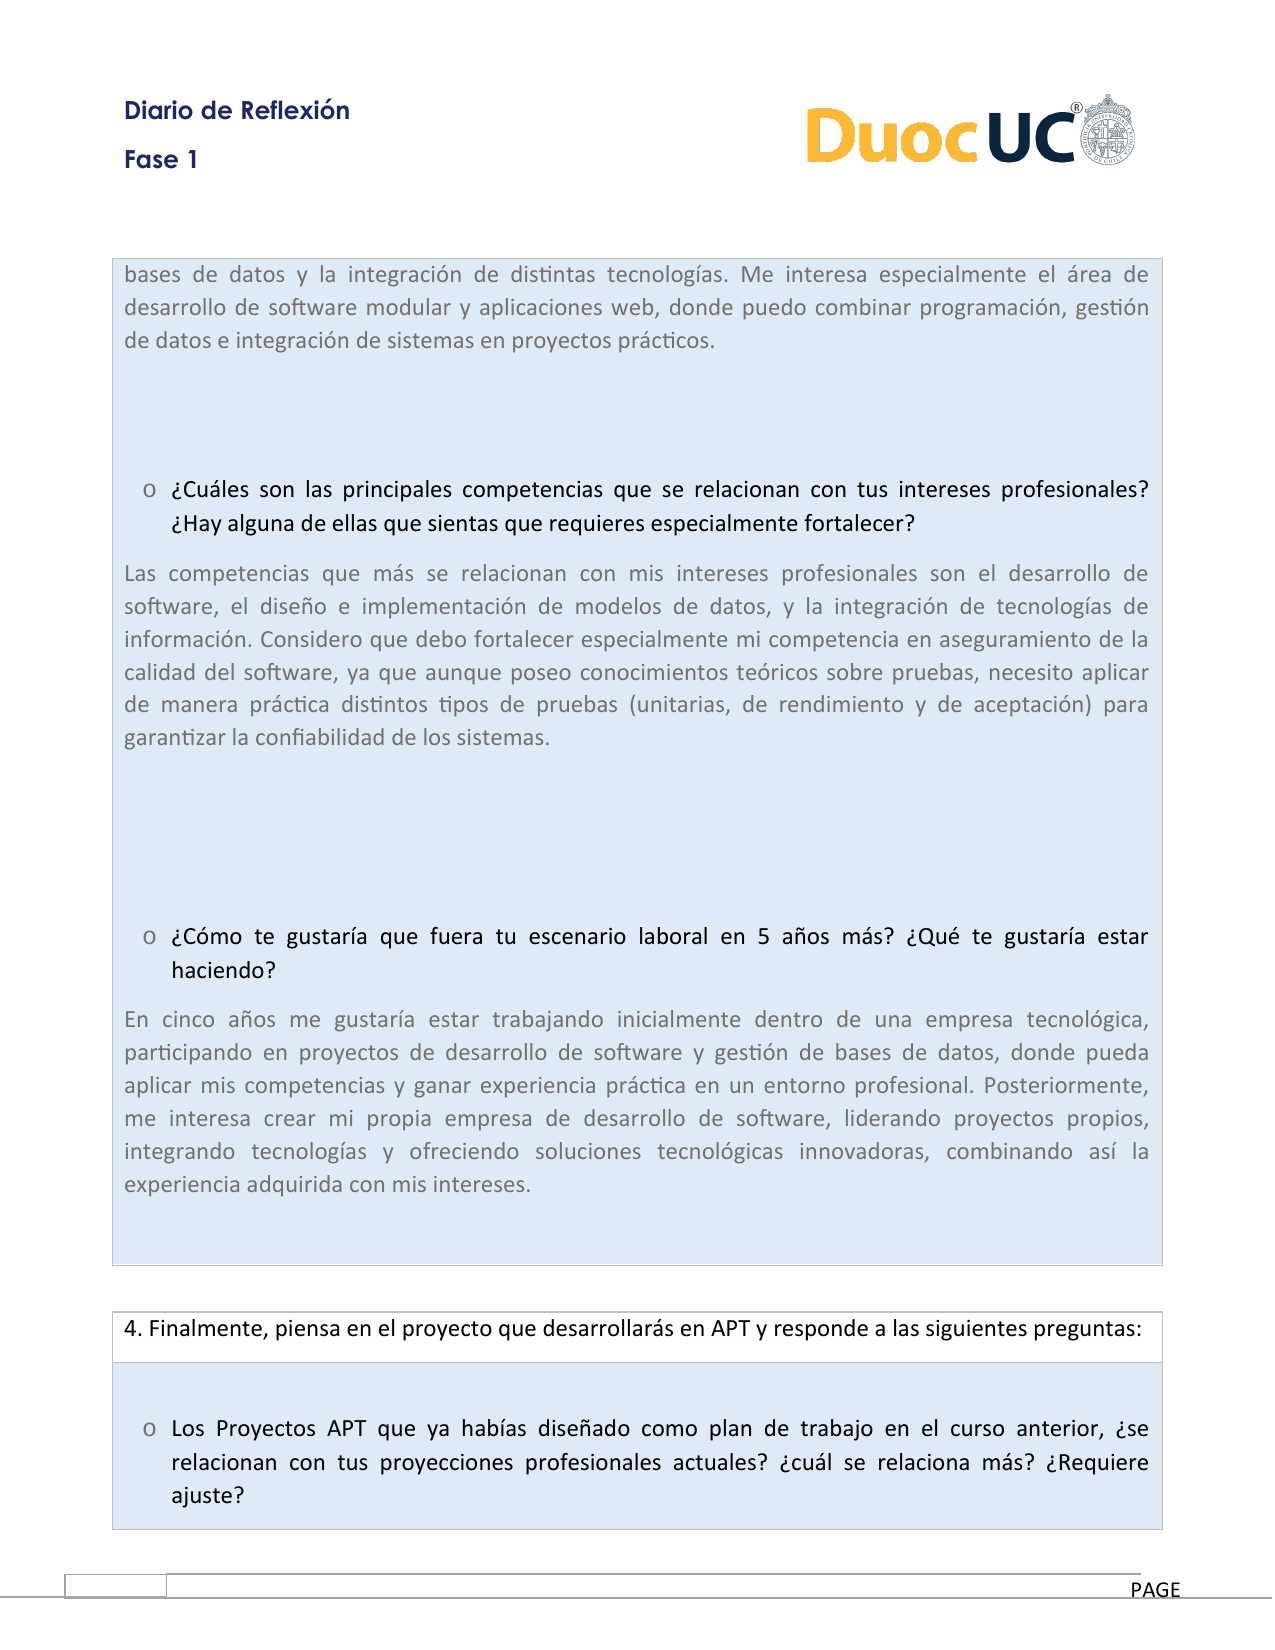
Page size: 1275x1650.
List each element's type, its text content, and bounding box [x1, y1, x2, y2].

table_header 4. Finalmente, piensa en el proyecto que desarrollarás en APT y responde a las siguientes preguntas: [113, 1313, 1162, 1362]
picture [807, 94, 1135, 165]
